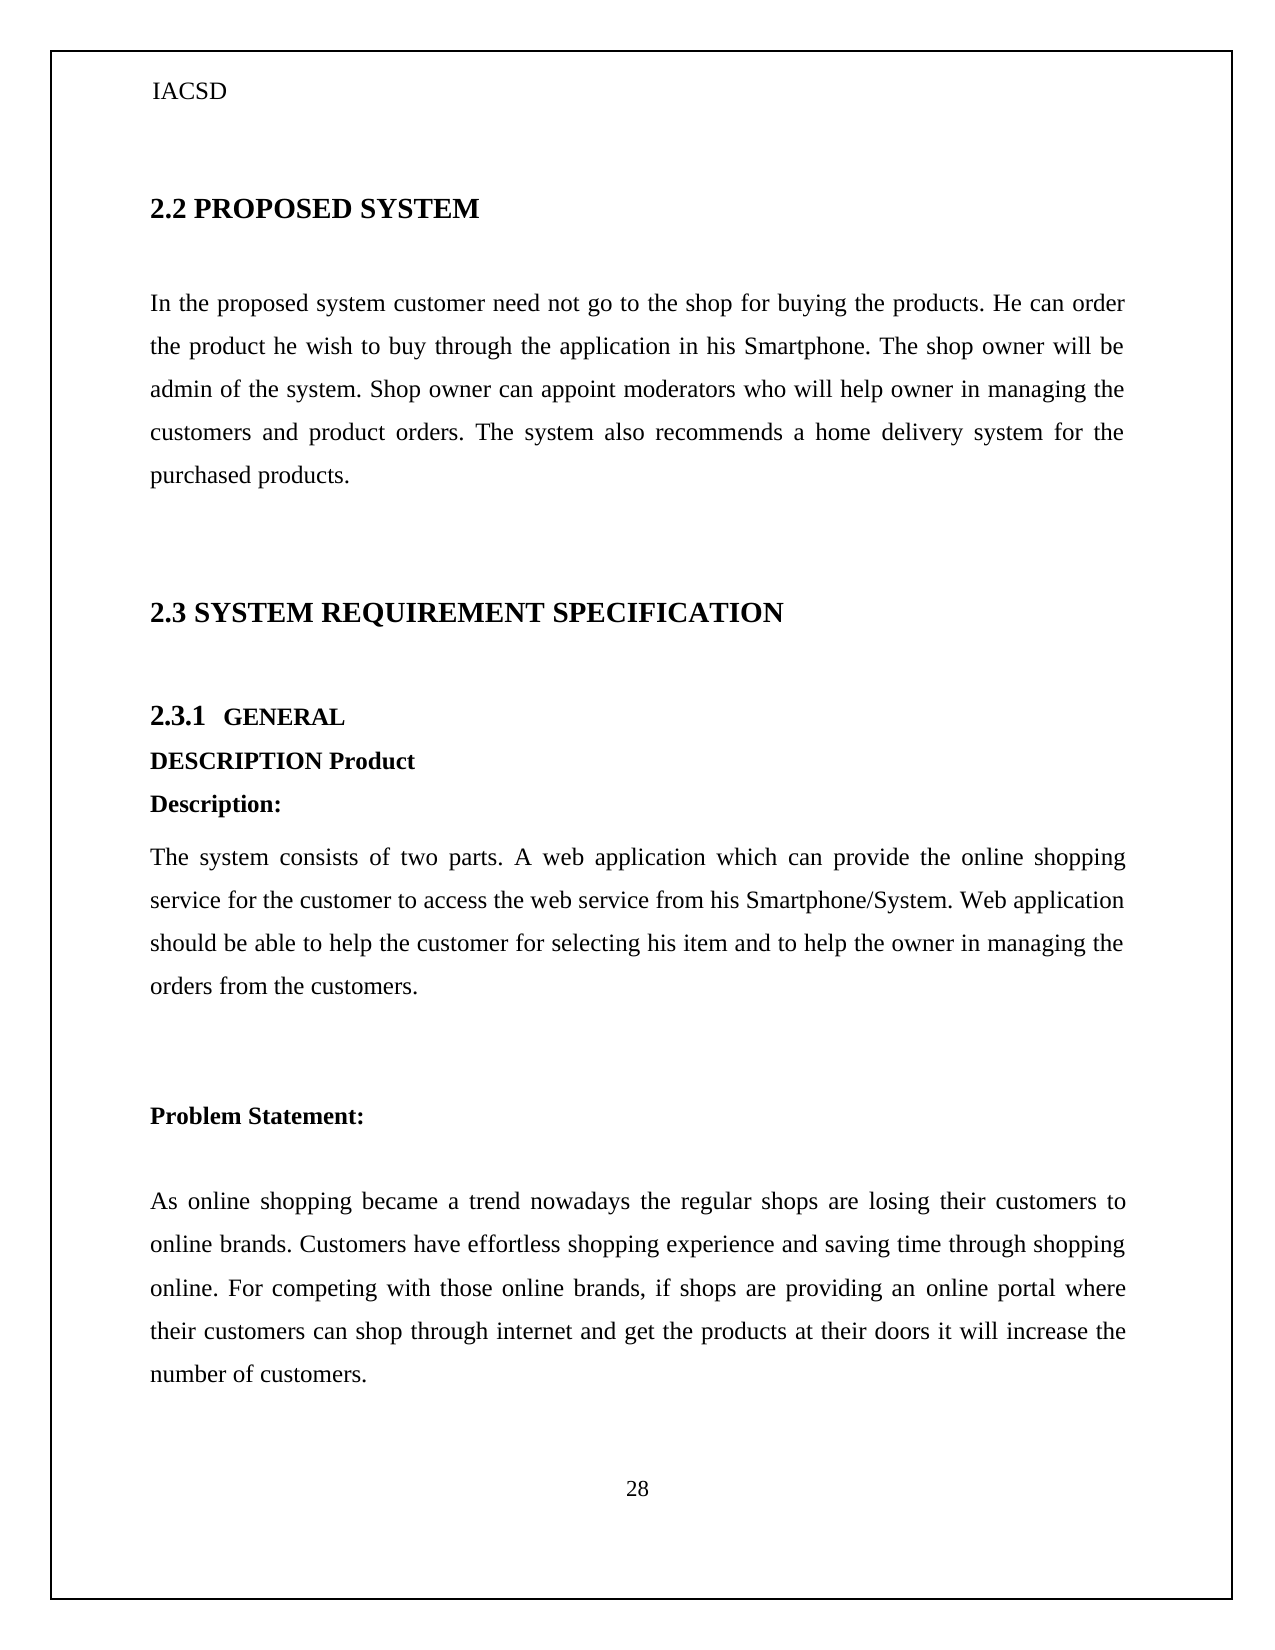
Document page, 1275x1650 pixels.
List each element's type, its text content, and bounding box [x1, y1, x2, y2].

list SYSTEM REQUIREMENT SPECIFICATION [150, 595, 1231, 629]
text The system consists of two parts. A web application which can provide the online shopping service for the customer to access the web service from his Smartphone/System. Web application should be able to help the customer for selecting his item and to help the owner in managing the orders from the customers. [150, 842, 1126, 1000]
text In the proposed system customer need not go to the shop for buying the products. He can order the product he wish to buy through the application in his Smartphone. The shop owner will be admin of the system. Shop owner can appoint moderators who will help owner in managing the customers and product orders. The system also recommends a home delivery system for the purchased products. [150, 288, 1125, 489]
list GENERAL DESCRIPTION Product Description: [150, 698, 524, 818]
text Problem Statement: [150, 1101, 1231, 1129]
list PROPOSED SYSTEM [150, 191, 1231, 225]
text As online shopping became a trend nowadays the regular shops are losing their customers to online brands. Customers have effortless shopping experience and saving time through shopping online. For competing with those online brands, if shops are providing an online portal where their customers can shop through internet and get the products at their doors it will increase the number of customers. [150, 1186, 1126, 1388]
